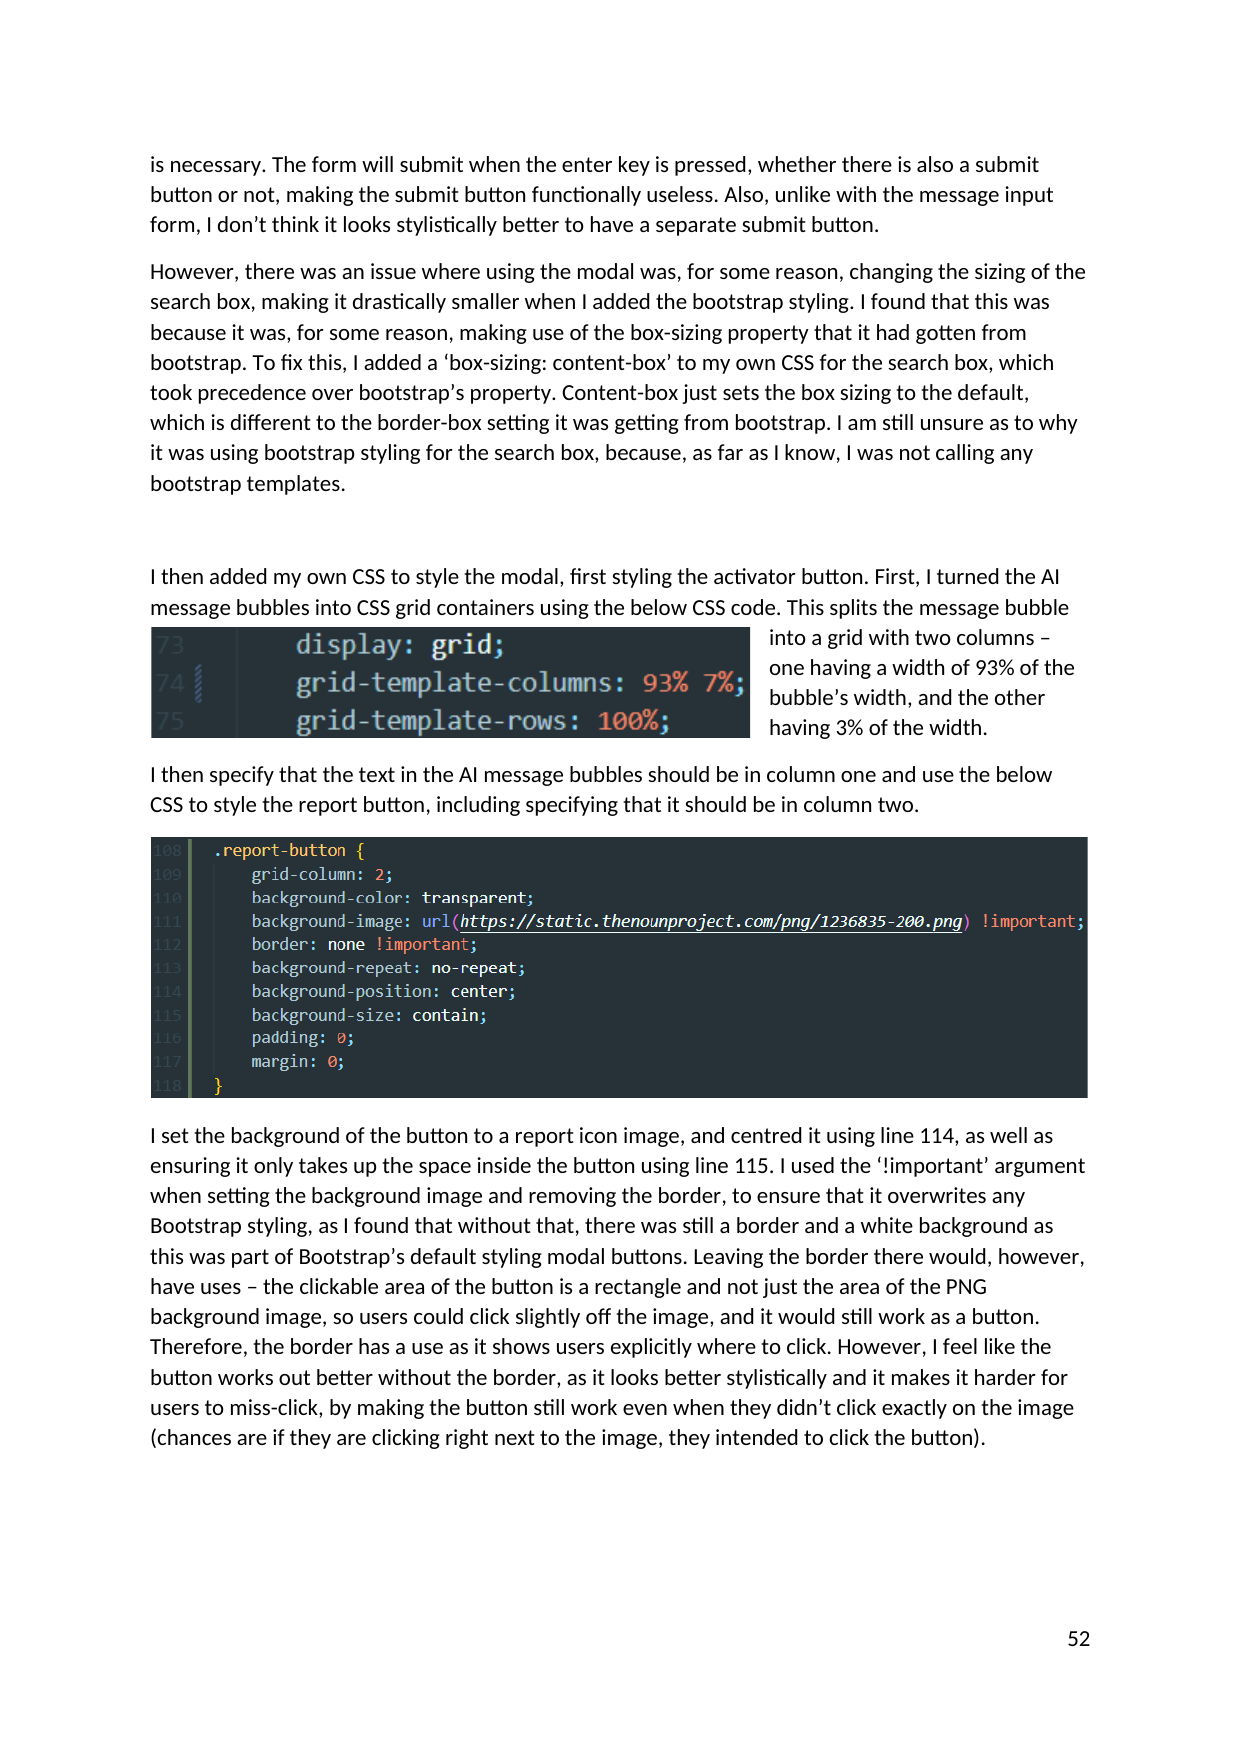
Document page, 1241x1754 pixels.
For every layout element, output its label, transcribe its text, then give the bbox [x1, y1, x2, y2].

picture [150, 627, 749, 738]
text However, there was an issue where using the modal was, for some reason, changing the sizing of the search box, making it drastically smaller when I added the bootstrap styling. I found that this was because it was, for some reason, making use of the box-sizing property that it had gotten from bootstrap. To fix this, I added a ‘box-sizing: content-box’ to my own CSS for the search box, which took precedence over bootstrap’s property. Content-box just sets the box sizing to the default, which is different to the border-box setting it was getting from bootstrap. I am still unsure as to why it was using bootstrap styling for the search box, because, as far as I know, I was not calling any bootstrap templates. [150, 257, 1090, 497]
picture [150, 837, 1087, 1097]
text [150, 150, 1090, 238]
text I then specify that the text in the AI message bubbles should be in column one and use the below CSS to style the report button, including specifying that it should be in column two. [150, 760, 1090, 819]
